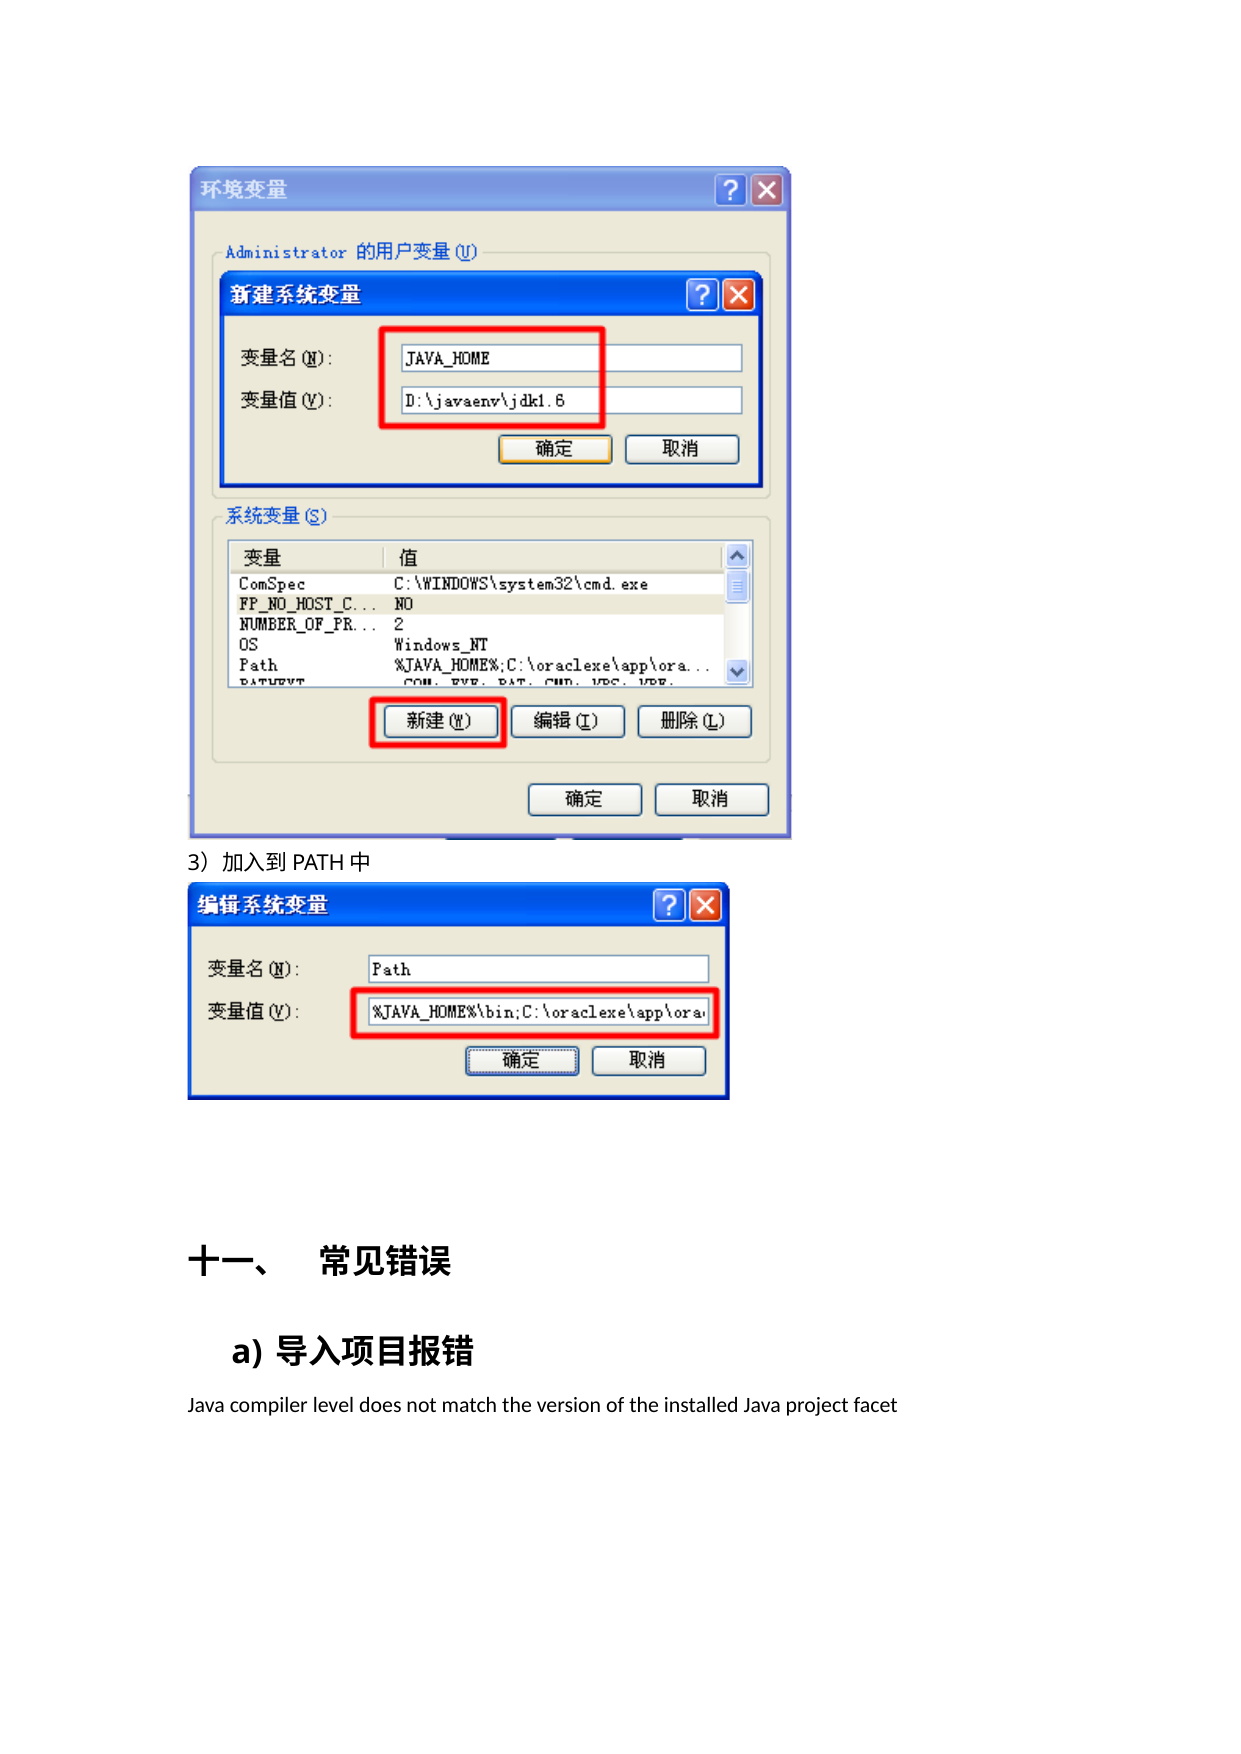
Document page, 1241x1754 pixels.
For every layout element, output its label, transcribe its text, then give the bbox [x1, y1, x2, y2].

picture [187, 882, 730, 1100]
text Java compiler level does not match the version of the installed Java project facet [187, 1388, 1053, 1421]
picture [187, 166, 793, 840]
title 常见错误 [187, 1227, 1053, 1292]
title 导入项目报错 [231, 1317, 1053, 1382]
text 3）加入到PATH中 [187, 844, 1053, 877]
